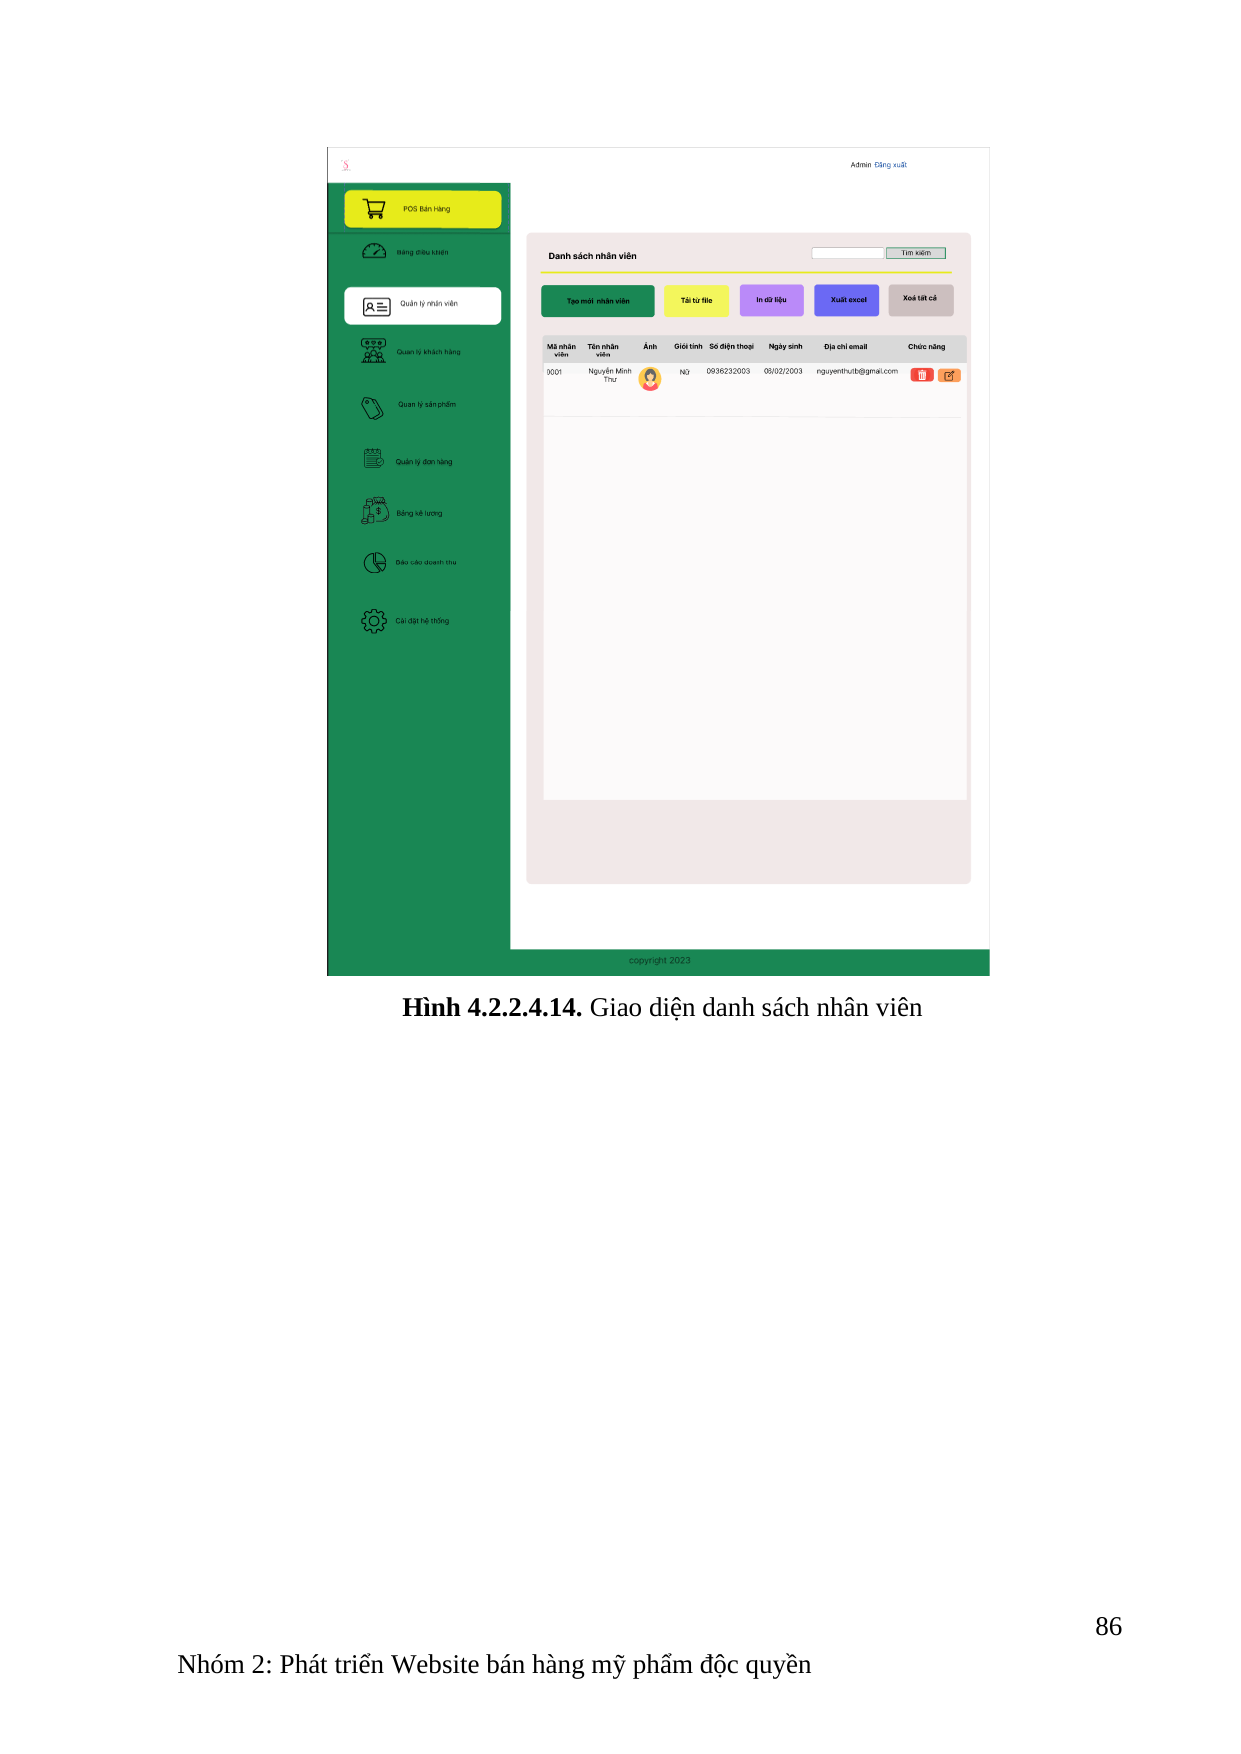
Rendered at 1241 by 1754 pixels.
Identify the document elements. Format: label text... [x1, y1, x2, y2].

text Hình 4.2.2.4.14. Giao diện danh sách nhân viên [327, 991, 1122, 1022]
picture [327, 147, 990, 976]
